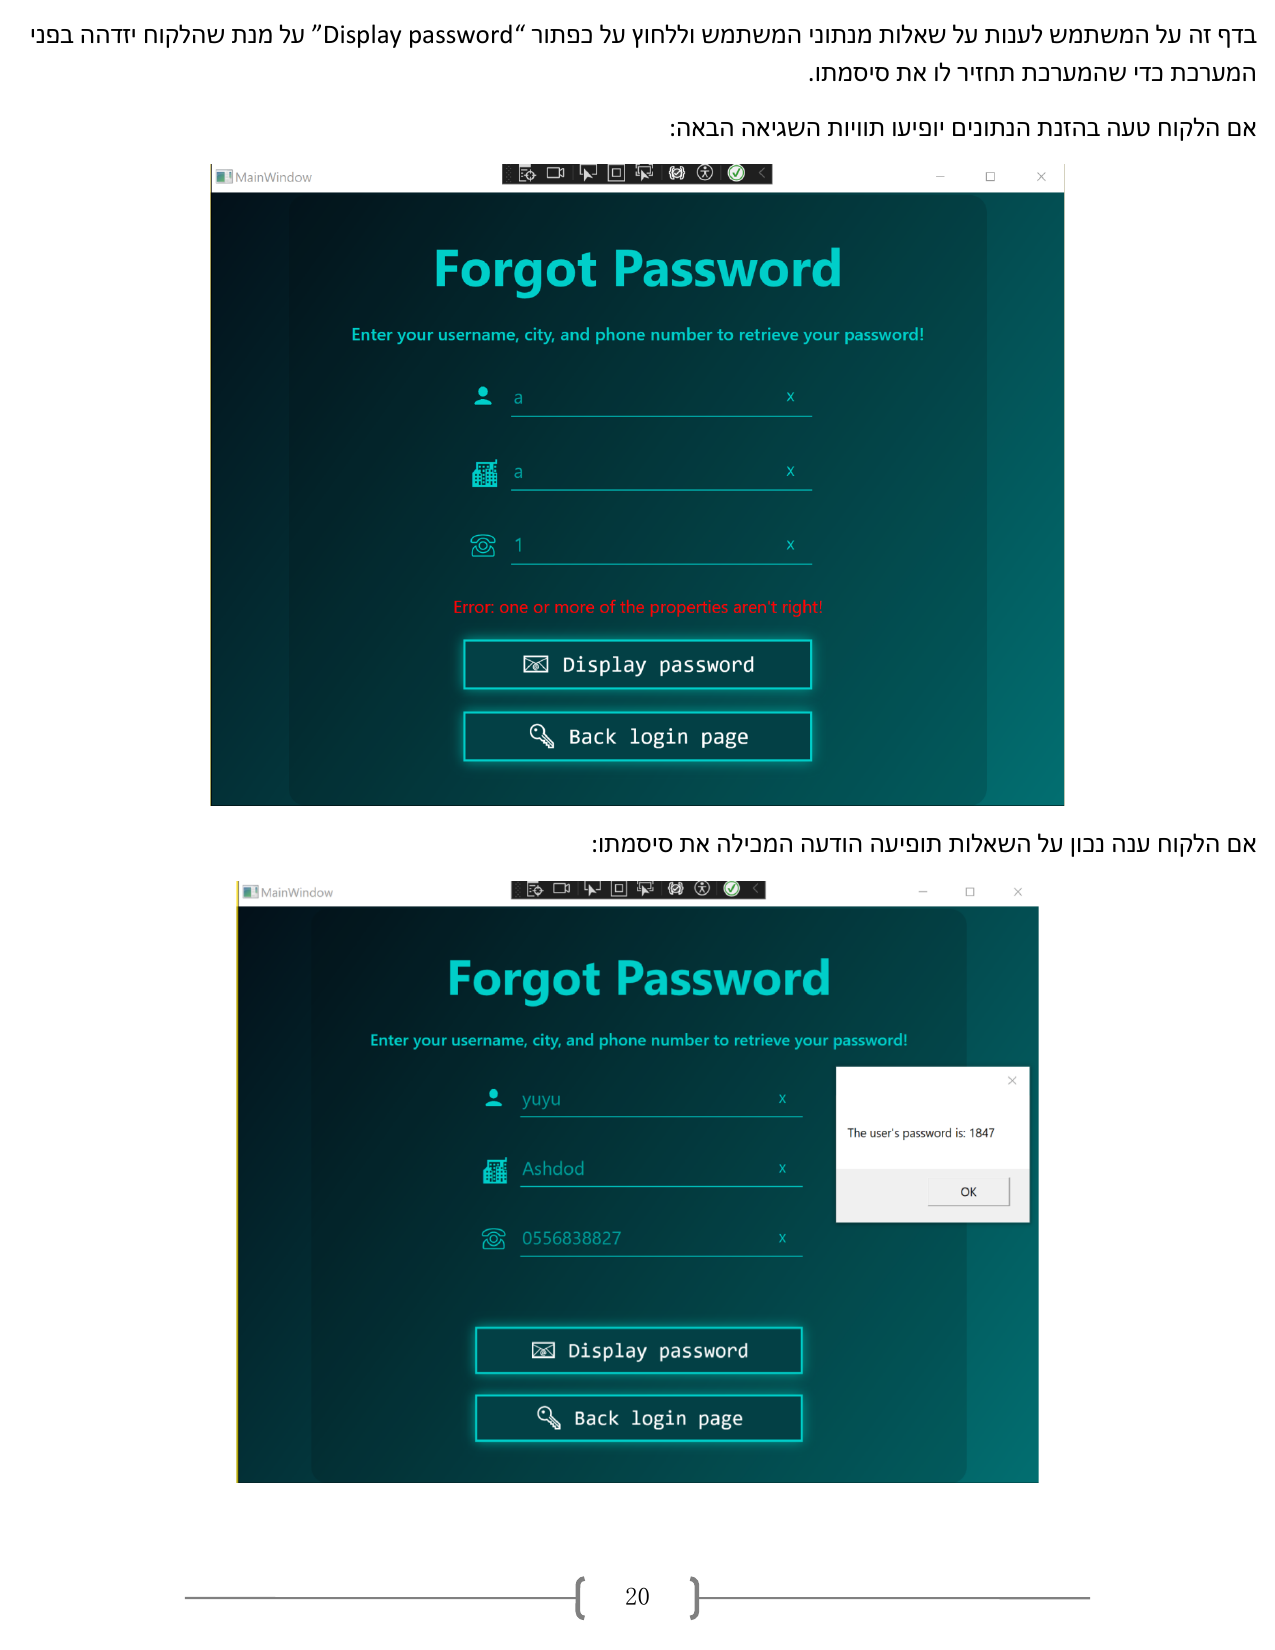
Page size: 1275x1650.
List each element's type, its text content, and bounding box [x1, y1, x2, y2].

picture [210, 164, 1065, 806]
picture [236, 881, 1039, 1483]
text אם הלקוח טעה בהזנת הנתונים יופיעו תוויות השגיאה הבאה: [18, 110, 1257, 143]
text בדף זה על המשתמש לענות על שאלות מנתוני המשתמש וללחוץ על כפתור “Display password” על מנת שהלקוח יזדהה בפני המערכת כדי שהמערכת תחזיר לו את סיסמתו. [18, 18, 1257, 89]
text אם הלקוח ענה נכון על השאלות תופיעה הודעה המכילה את סיסמתו: [18, 826, 1257, 859]
